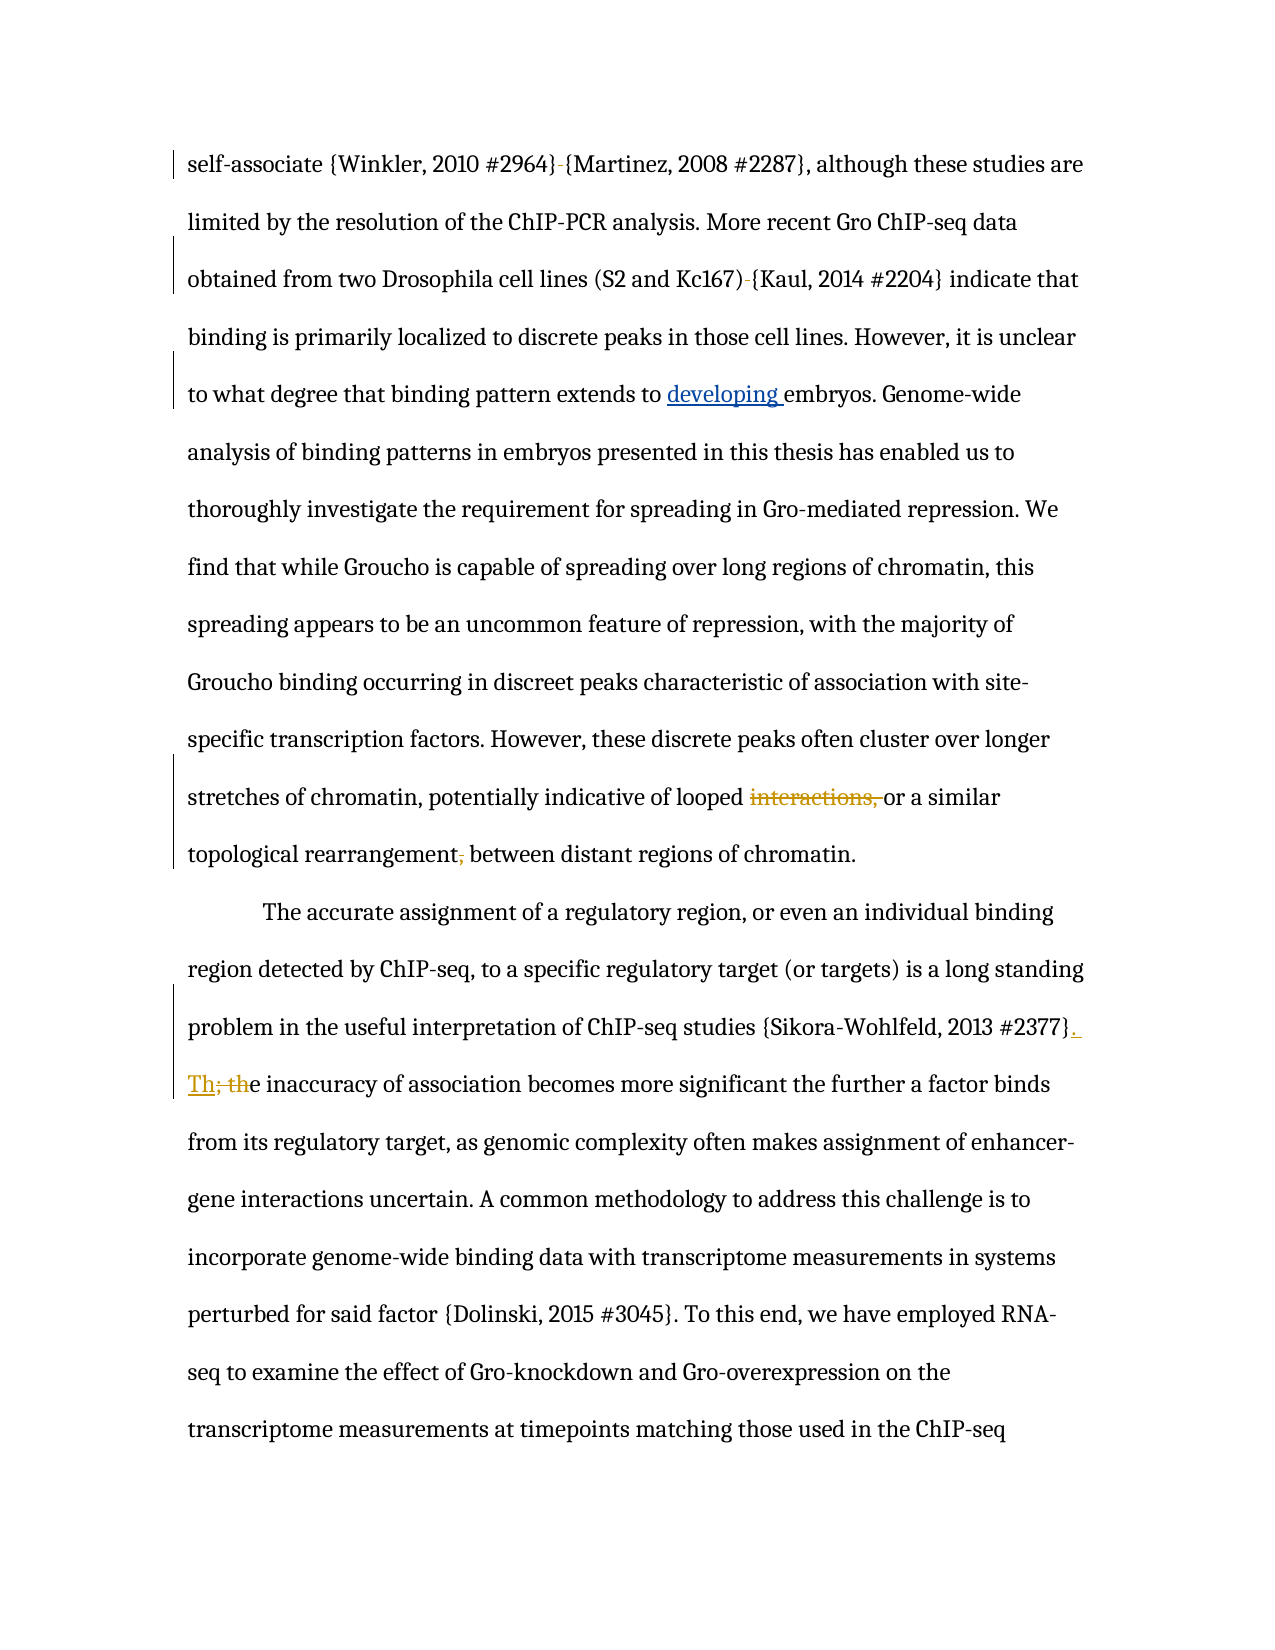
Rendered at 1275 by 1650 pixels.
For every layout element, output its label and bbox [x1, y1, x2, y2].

text [187, 150, 1087, 869]
text [187, 897, 1087, 1444]
